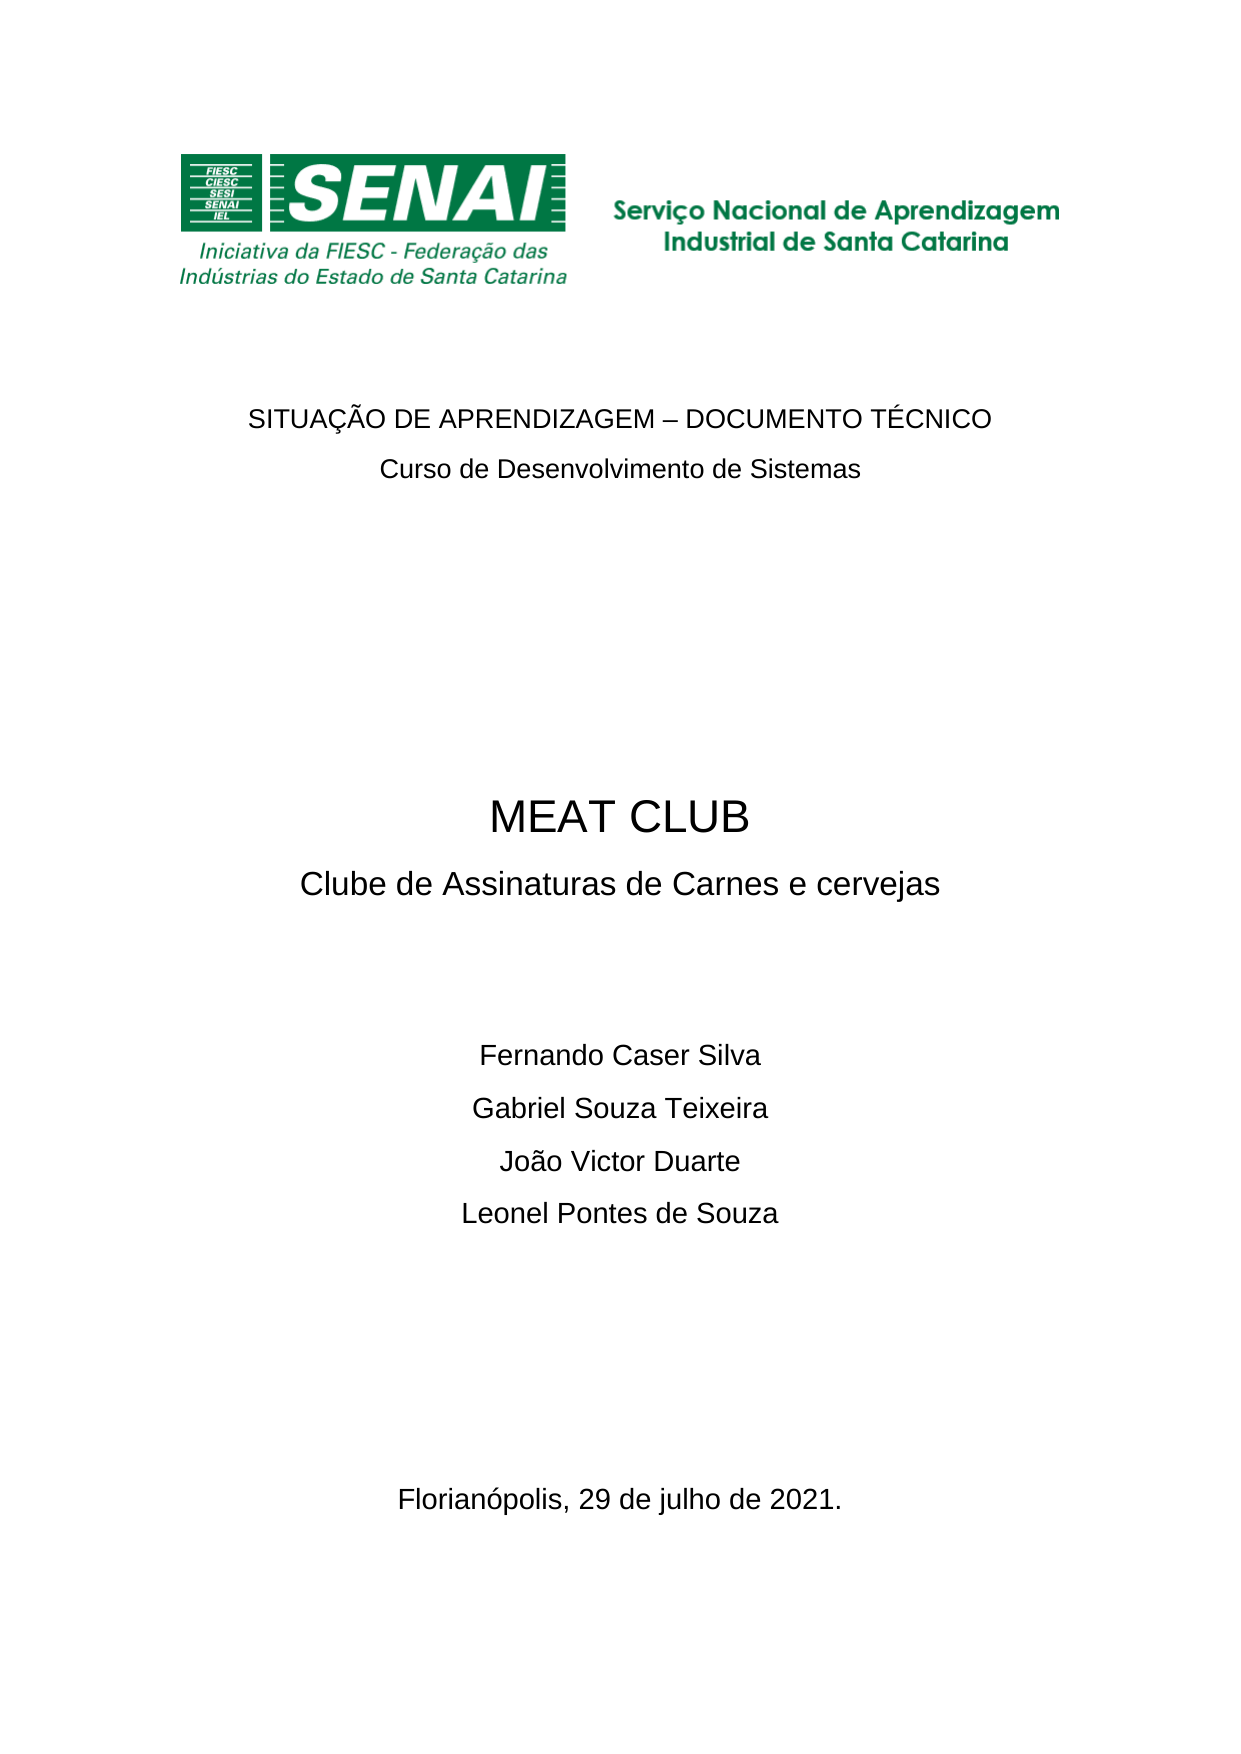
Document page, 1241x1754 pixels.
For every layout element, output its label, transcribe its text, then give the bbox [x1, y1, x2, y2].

text Curso de Desenvolvimento de Sistemas [177, 453, 1063, 484]
text SITUAÇÃO DE APRENDIZAGEM – DOCUMENTO TÉCNICO [177, 403, 1063, 434]
text MEAT CLUB [177, 790, 1063, 843]
text Clube de Assinaturas de Carnes e cervejas [177, 863, 1063, 902]
text Leonel Pontes de Souza [177, 1196, 1063, 1230]
picture [177, 147, 1063, 294]
text Florianópolis, 29 de julho de 2021. [177, 1482, 1063, 1515]
text Gabriel Souza Teixeira [177, 1091, 1063, 1124]
text João Victor Duarte [177, 1143, 1063, 1177]
text Fernando Caser Silva [177, 1038, 1063, 1071]
